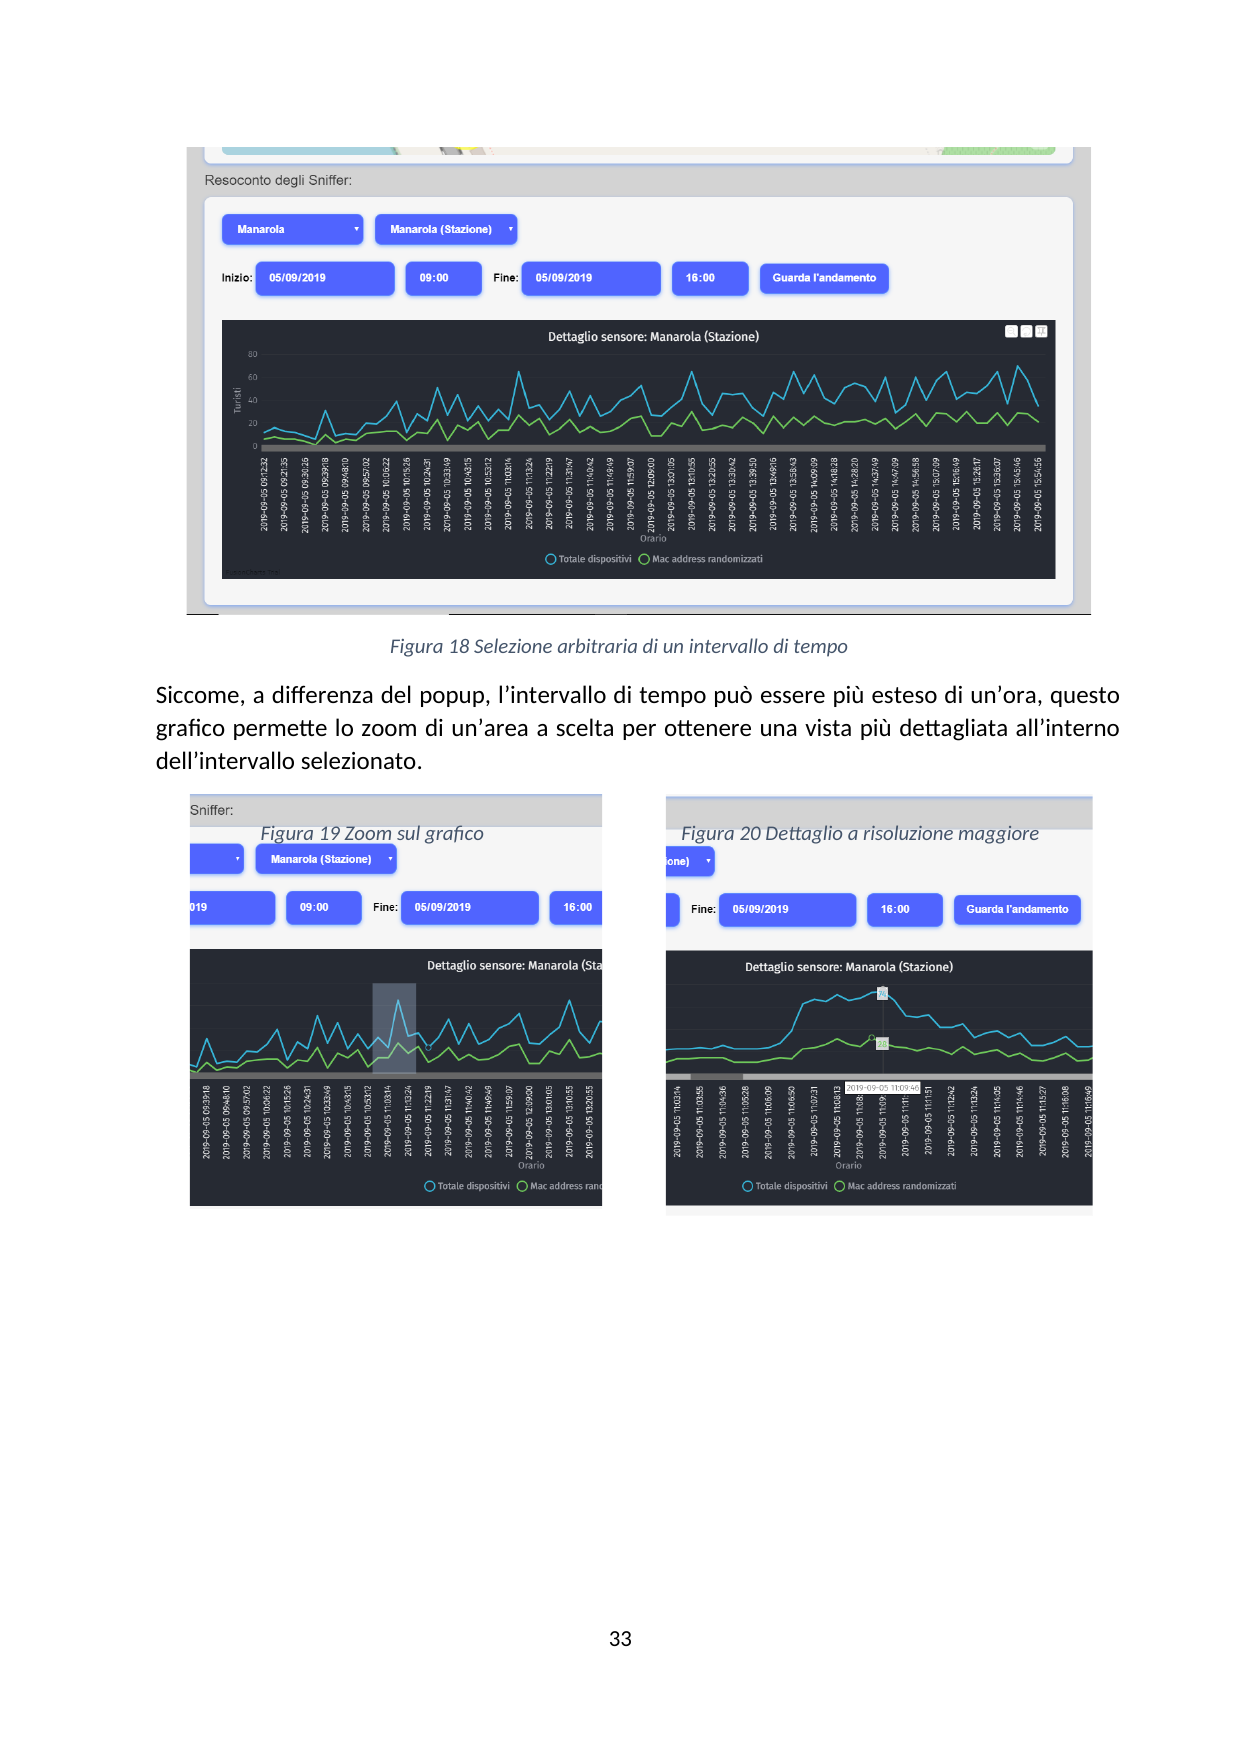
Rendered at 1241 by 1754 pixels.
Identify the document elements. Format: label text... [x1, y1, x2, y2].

text Figura 18 Selezione arbitraria di un intervallo di tempo [118, 633, 1122, 658]
text Siccome, a differenza del popup, l’intervallo di tempo può essere più esteso di un’ora, questo grafico permette lo zoom di un’area a scelta per ottenere una vista più dettagliata all’interno dell’intervallo selezionato. [156, 679, 1122, 776]
table_header [156, 795, 636, 1267]
picture [189, 794, 603, 1209]
picture [186, 147, 1092, 615]
picture [665, 794, 1093, 1215]
table_header [636, 795, 1122, 1267]
